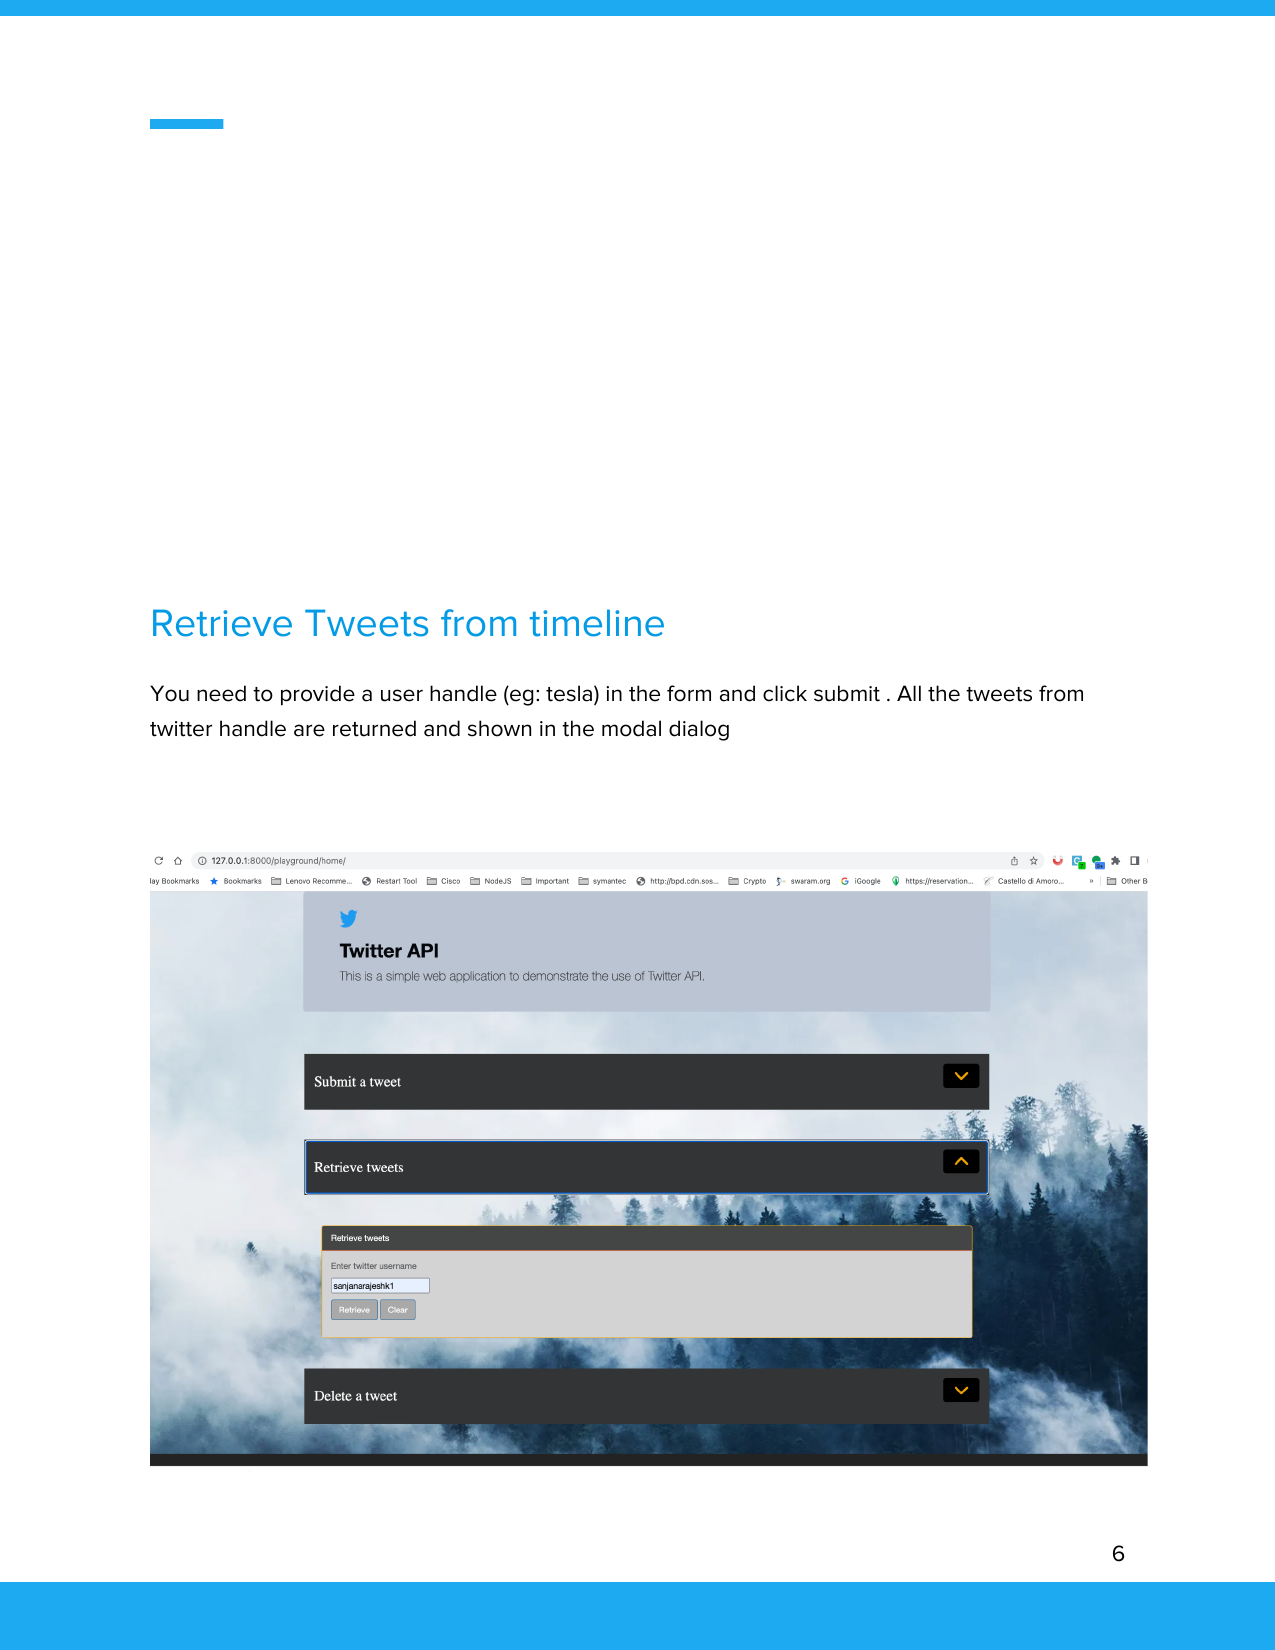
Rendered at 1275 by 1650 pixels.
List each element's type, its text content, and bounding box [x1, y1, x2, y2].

text You need to provide a user handle (eg: tesla) in the form and click submit . All the tweets from twitter handle are returned and shown in the modal dialog [150, 681, 1125, 743]
picture [0, 1582, 1275, 1650]
picture [150, 852, 1148, 1471]
picture [0, 0, 1275, 16]
text Retrieve Tweets from timeline [150, 599, 1125, 648]
picture [150, 119, 224, 129]
